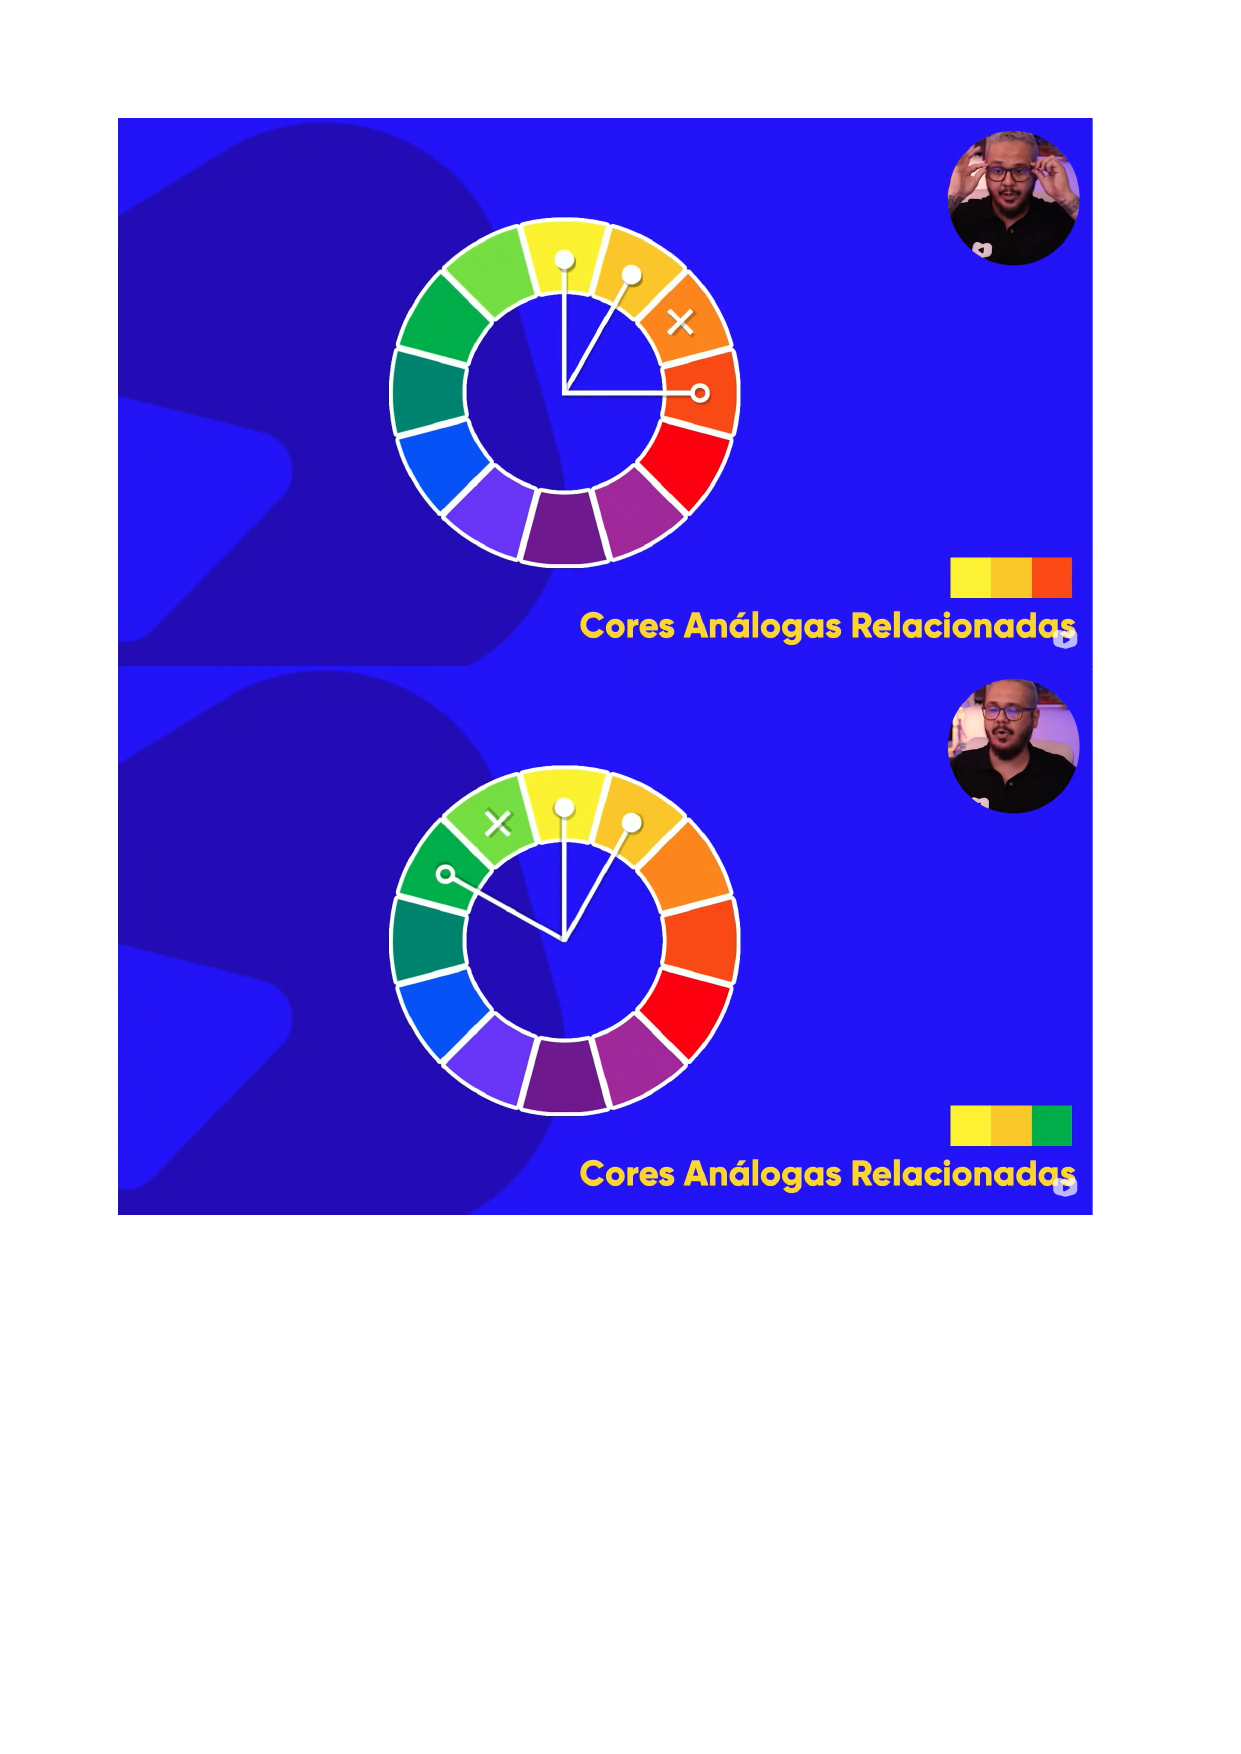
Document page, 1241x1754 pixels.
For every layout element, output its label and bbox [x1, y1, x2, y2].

picture [118, 118, 1093, 1215]
